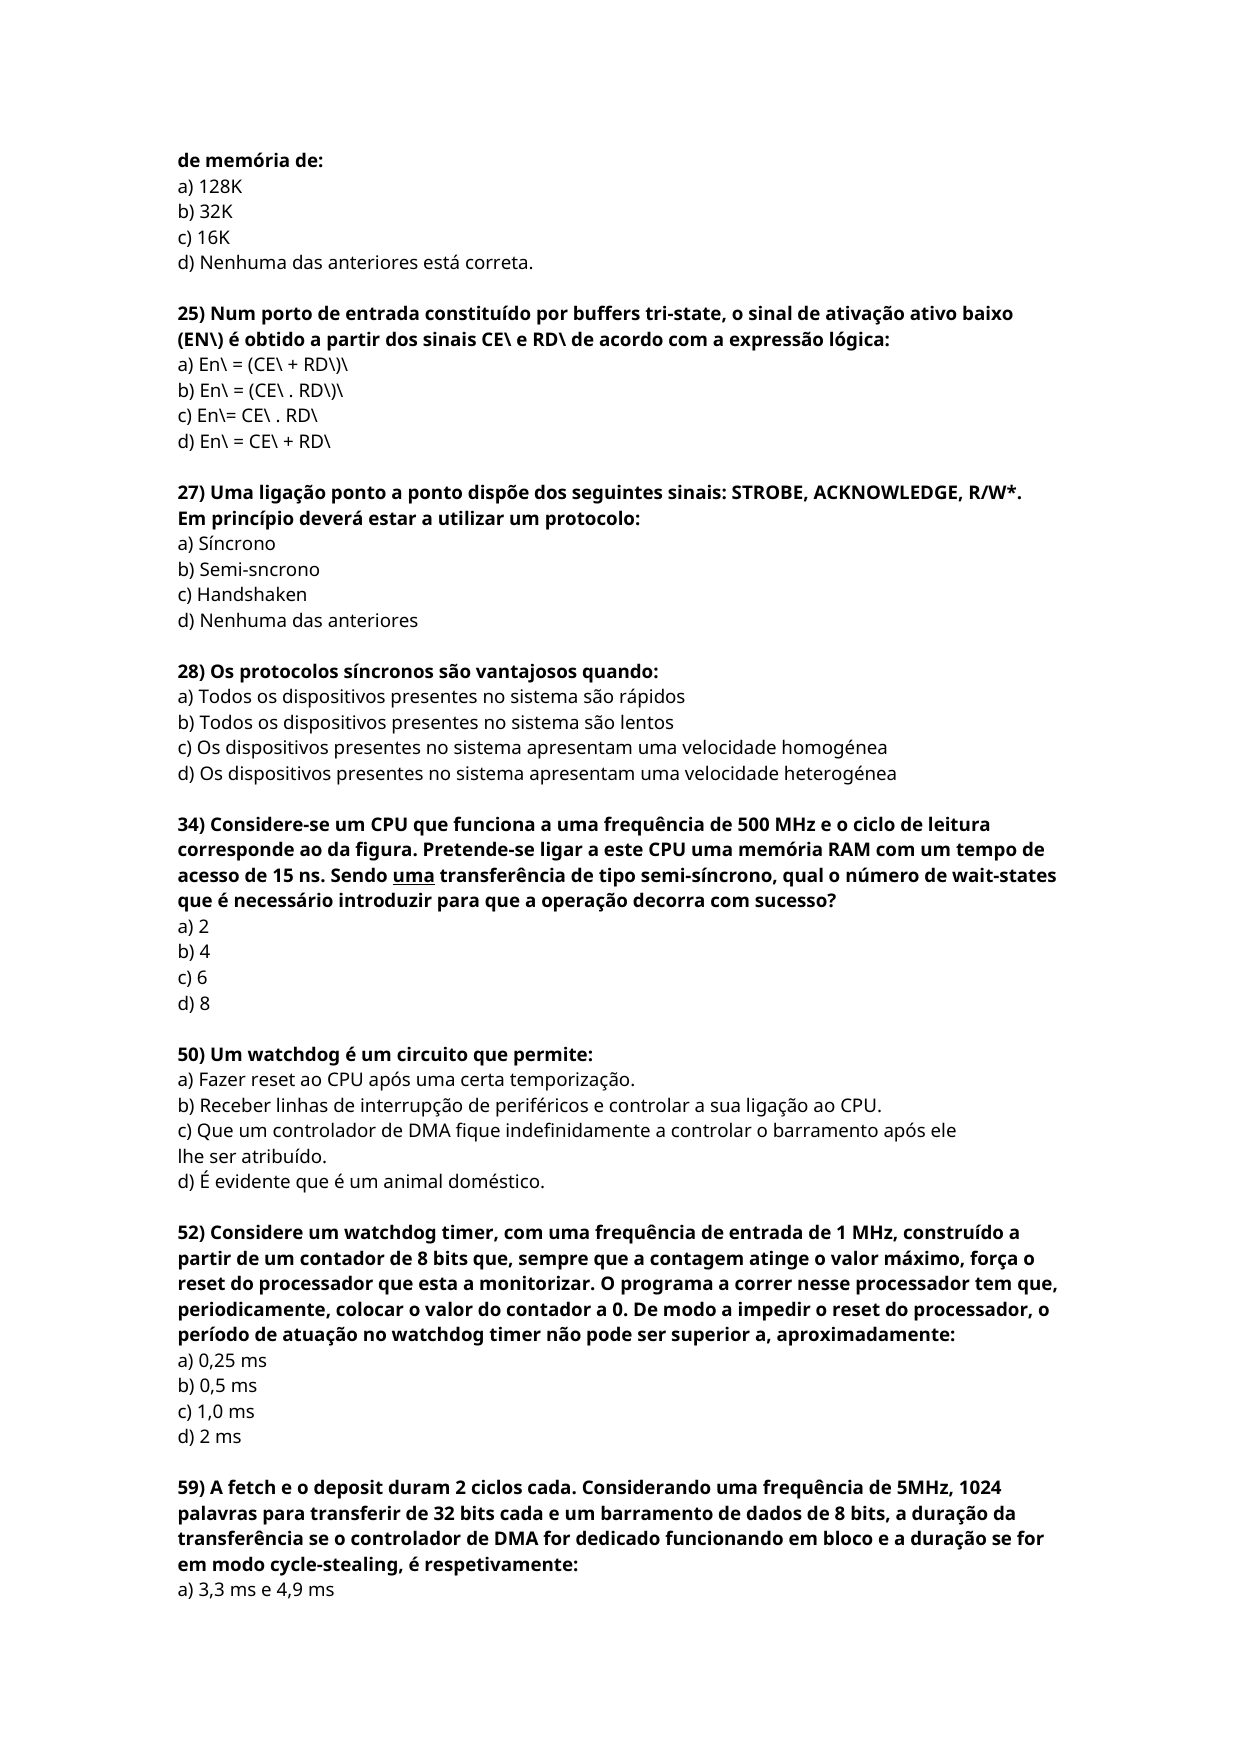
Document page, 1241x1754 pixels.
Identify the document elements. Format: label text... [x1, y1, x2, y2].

text b) Todos os dispositivos presentes no sistema são lentos [177, 709, 1063, 734]
text partir de um contador de 8 bits que, sempre que a contagem atinge o valor máximo, força o [177, 1245, 1063, 1271]
text d) Nenhuma das anteriores [177, 607, 1063, 632]
text d) 2 ms [177, 1424, 1063, 1449]
text b) 32K [177, 199, 1063, 224]
text que é necessário introduzir para que a operação decorra com sucesso? [177, 888, 1063, 913]
text a) 3,3 ms e 4,9 ms [177, 1577, 1063, 1602]
text transferência se o controlador de DMA for dedicado funcionando em bloco e a duração se for [177, 1526, 1063, 1551]
text a) Síncrono [177, 530, 1063, 556]
text c) En\= CE\ . RD\ [177, 403, 1063, 428]
text acesso de 15 ns. Sendo uma transferência de tipo semi-síncrono, qual o número de wait-states [177, 862, 1063, 888]
text a) Todos os dispositivos presentes no sistema são rápidos [177, 683, 1063, 709]
text a) En\ = (CE\ + RD\)\ [177, 352, 1063, 377]
text c) Handshaken [177, 581, 1063, 607]
text a) 0,25 ms [177, 1347, 1063, 1373]
text b) 4 [177, 939, 1063, 964]
text em modo cycle-stealing, é respetivamente: [177, 1551, 1063, 1577]
text 28) Os protocolos síncronos são vantajosos quando: [177, 658, 1063, 683]
text d) É evidente que é um animal doméstico. [177, 1168, 1063, 1194]
text b) En\ = (CE\ . RD\)\ [177, 377, 1063, 403]
text reset do processador que esta a monitorizar. O programa a correr nesse processador tem que, [177, 1271, 1063, 1296]
text de memória de: [177, 148, 1063, 173]
text lhe ser atribuído. [177, 1143, 1063, 1168]
text c) Que um controlador de DMA fique indefinidamente a controlar o barramento após ele [177, 1117, 1063, 1143]
text periodicamente, colocar o valor do contador a 0. De modo a impedir o reset do processador, o [177, 1296, 1063, 1322]
text a) 2 [177, 913, 1063, 939]
text c) 6 [177, 964, 1063, 990]
text b) Receber linhas de interrupção de periféricos e controlar a sua ligação ao CPU. [177, 1092, 1063, 1117]
text a) Fazer reset ao CPU após uma certa temporização. [177, 1066, 1063, 1092]
text 25) Num porto de entrada constituído por buffers tri-state, o sinal de ativação ativo baixo [177, 301, 1063, 326]
text 34) Considere-se um CPU que funciona a uma frequência de 500 MHz e o ciclo de leitura [177, 811, 1063, 837]
text Em princípio deverá estar a utilizar um protocolo: [177, 505, 1063, 530]
text b) Semi-sncrono [177, 556, 1063, 581]
text c) 1,0 ms [177, 1398, 1063, 1424]
text período de atuação no watchdog timer não pode ser superior a, aproximadamente: [177, 1322, 1063, 1347]
text d) 8 [177, 990, 1063, 1015]
text 59) A fetch e o deposit duram 2 ciclos cada. Considerando uma frequência de 5MHz, 1024 [177, 1475, 1063, 1500]
text corresponde ao da figura. Pretende-se ligar a este CPU uma memória RAM com um tempo de [177, 837, 1063, 862]
text b) 0,5 ms [177, 1373, 1063, 1398]
text d) En\ = CE\ + RD\ [177, 428, 1063, 454]
text c) 16K [177, 224, 1063, 250]
text d) Nenhuma das anteriores está correta. [177, 250, 1063, 275]
text (EN\) é obtido a partir dos sinais CE\ e RD\ de acordo com a expressão lógica: [177, 326, 1063, 352]
text d) Os dispositivos presentes no sistema apresentam uma velocidade heterogénea [177, 760, 1063, 786]
text 27) Uma ligação ponto a ponto dispõe dos seguintes sinais: STROBE, ACKNOWLEDGE, R/W*. [177, 479, 1063, 505]
text 50) Um watchdog é um circuito que permite: [177, 1041, 1063, 1066]
text 52) Considere um watchdog timer, com uma frequência de entrada de 1 MHz, construído a [177, 1219, 1063, 1245]
text a) 128K [177, 173, 1063, 199]
text c) Os dispositivos presentes no sistema apresentam uma velocidade homogénea [177, 734, 1063, 760]
text palavras para transferir de 32 bits cada e um barramento de dados de 8 bits, a duração da [177, 1500, 1063, 1526]
